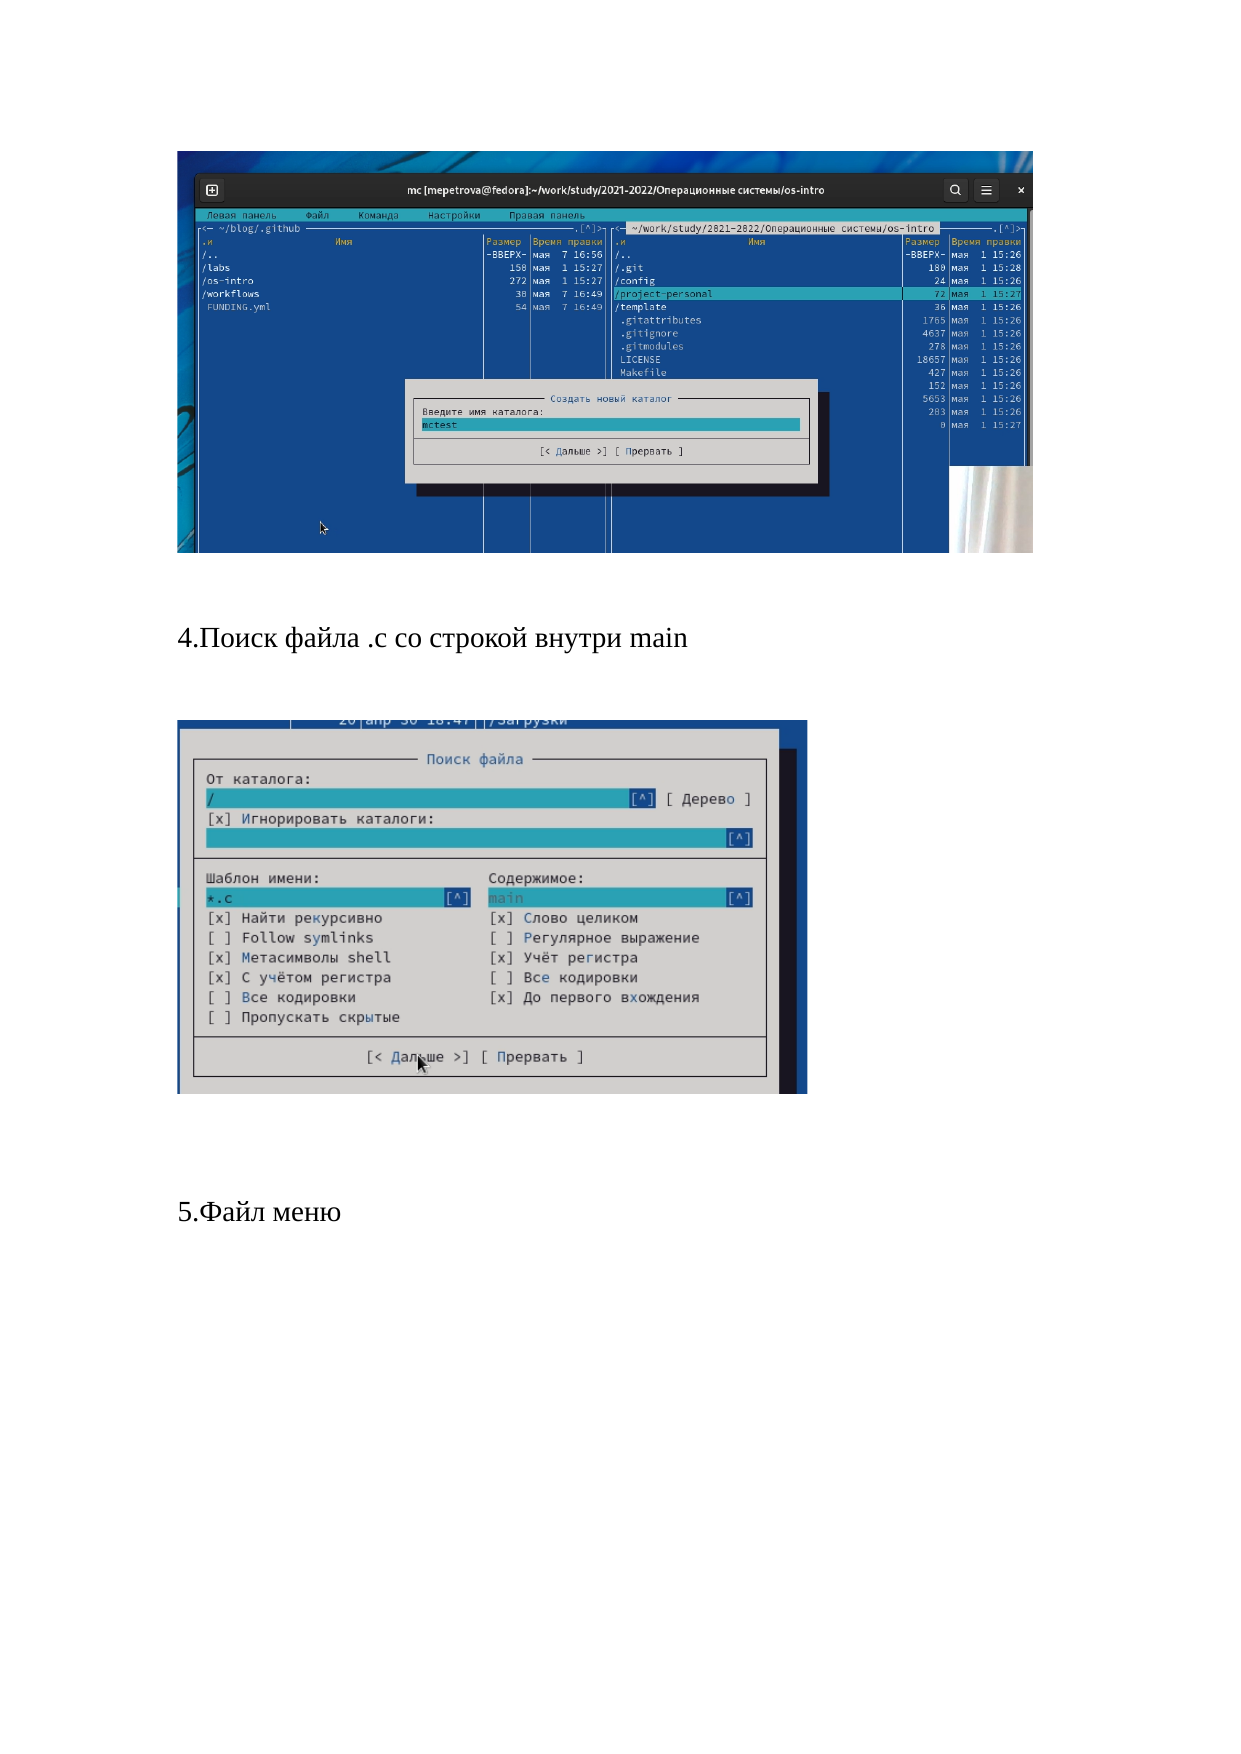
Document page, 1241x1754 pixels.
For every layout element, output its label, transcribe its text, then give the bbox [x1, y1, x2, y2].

text 5.Файл меню [177, 1194, 1152, 1227]
text 4.Поиск файла .с со строкой внутри main [177, 620, 1152, 653]
picture [177, 151, 1033, 553]
picture [177, 542, 184, 550]
picture [177, 720, 808, 1094]
